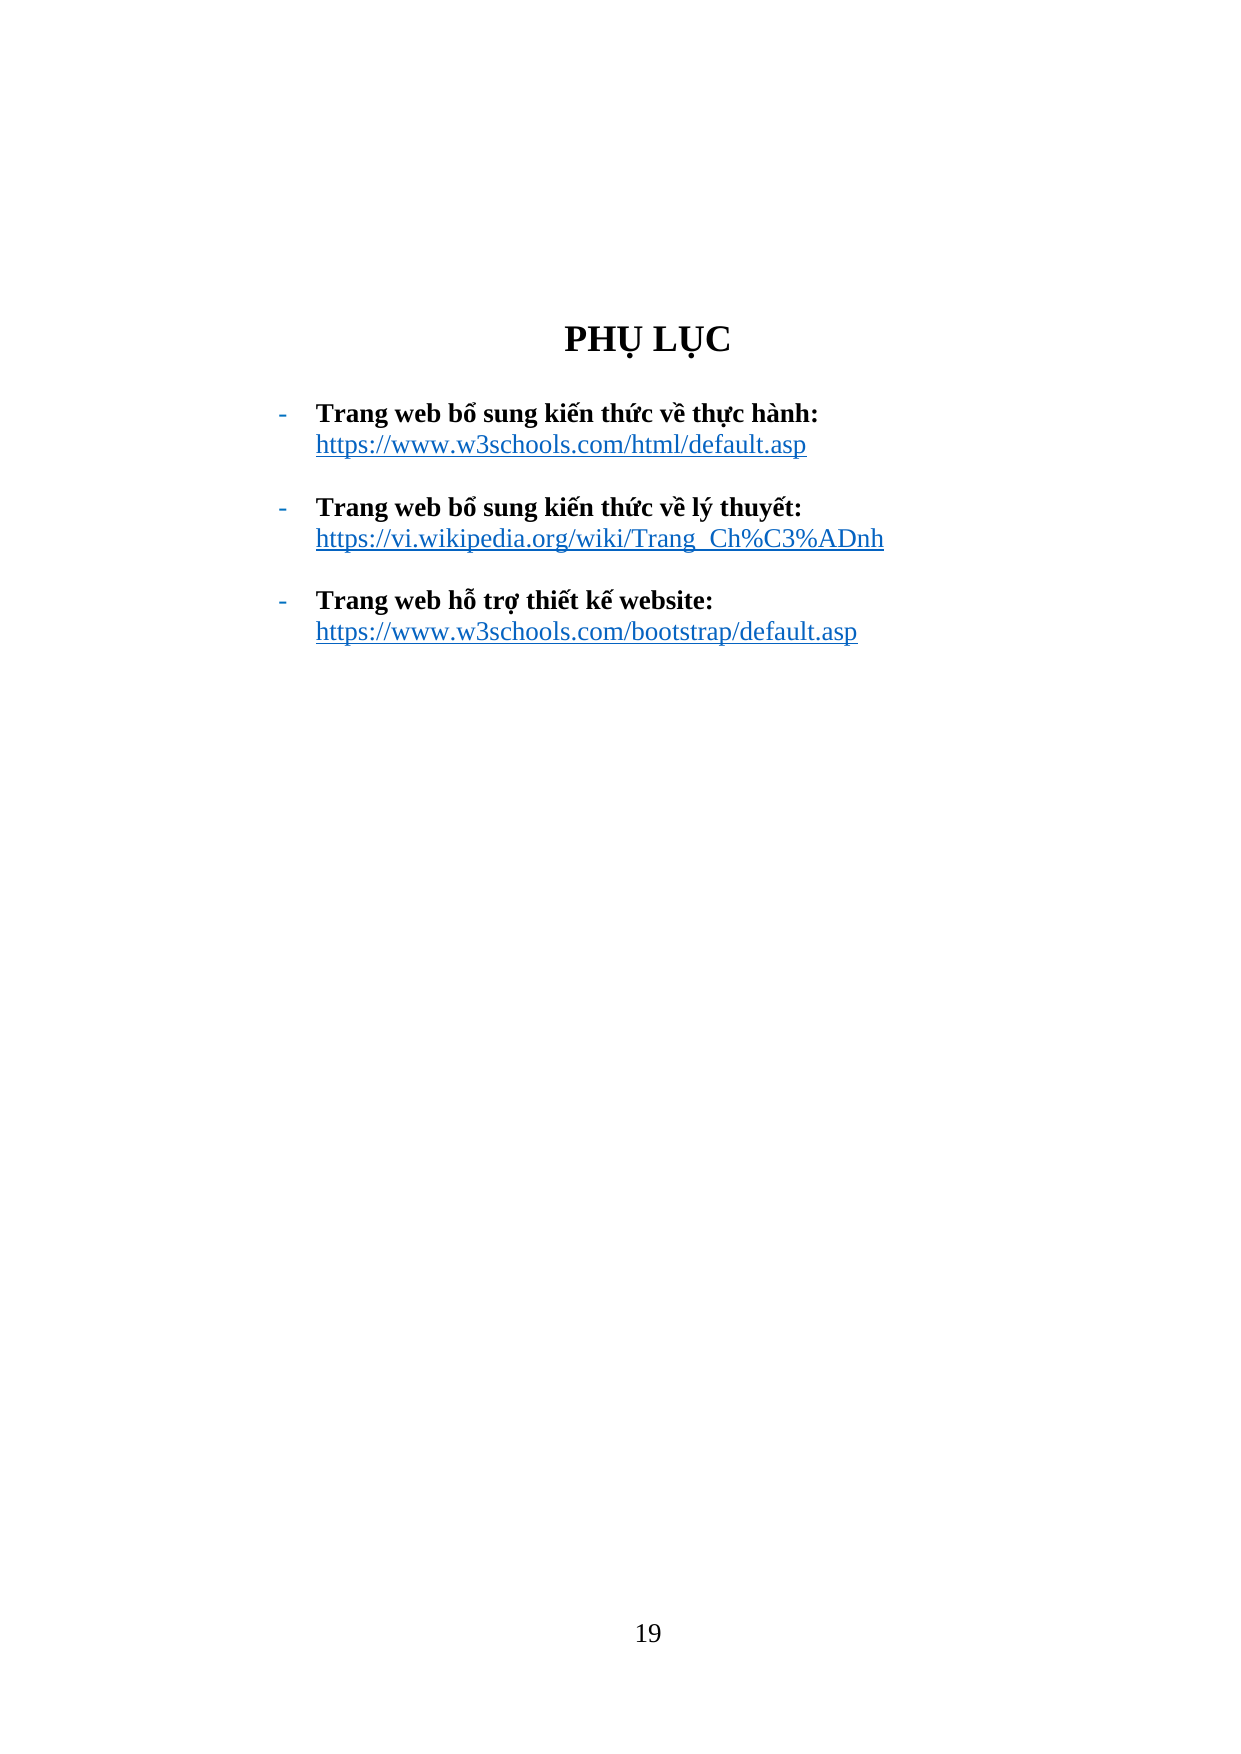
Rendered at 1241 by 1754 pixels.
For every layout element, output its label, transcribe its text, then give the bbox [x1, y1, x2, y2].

subtitle PHỤ LỤC [203, 317, 1093, 360]
list Trang web hỗ trợ thiết kế website: https://www.w3schools.com/bootstrap/default.asp [278, 584, 1093, 647]
list Trang web bổ sung kiến thức về thực hành: https://www.w3schools.com/html/default.asp [278, 397, 1093, 460]
list Trang web bổ sung kiến thức về lý thuyết: https://vi.wikipedia.org/wiki/Trang_Ch%C3%ADnh [278, 491, 1093, 553]
